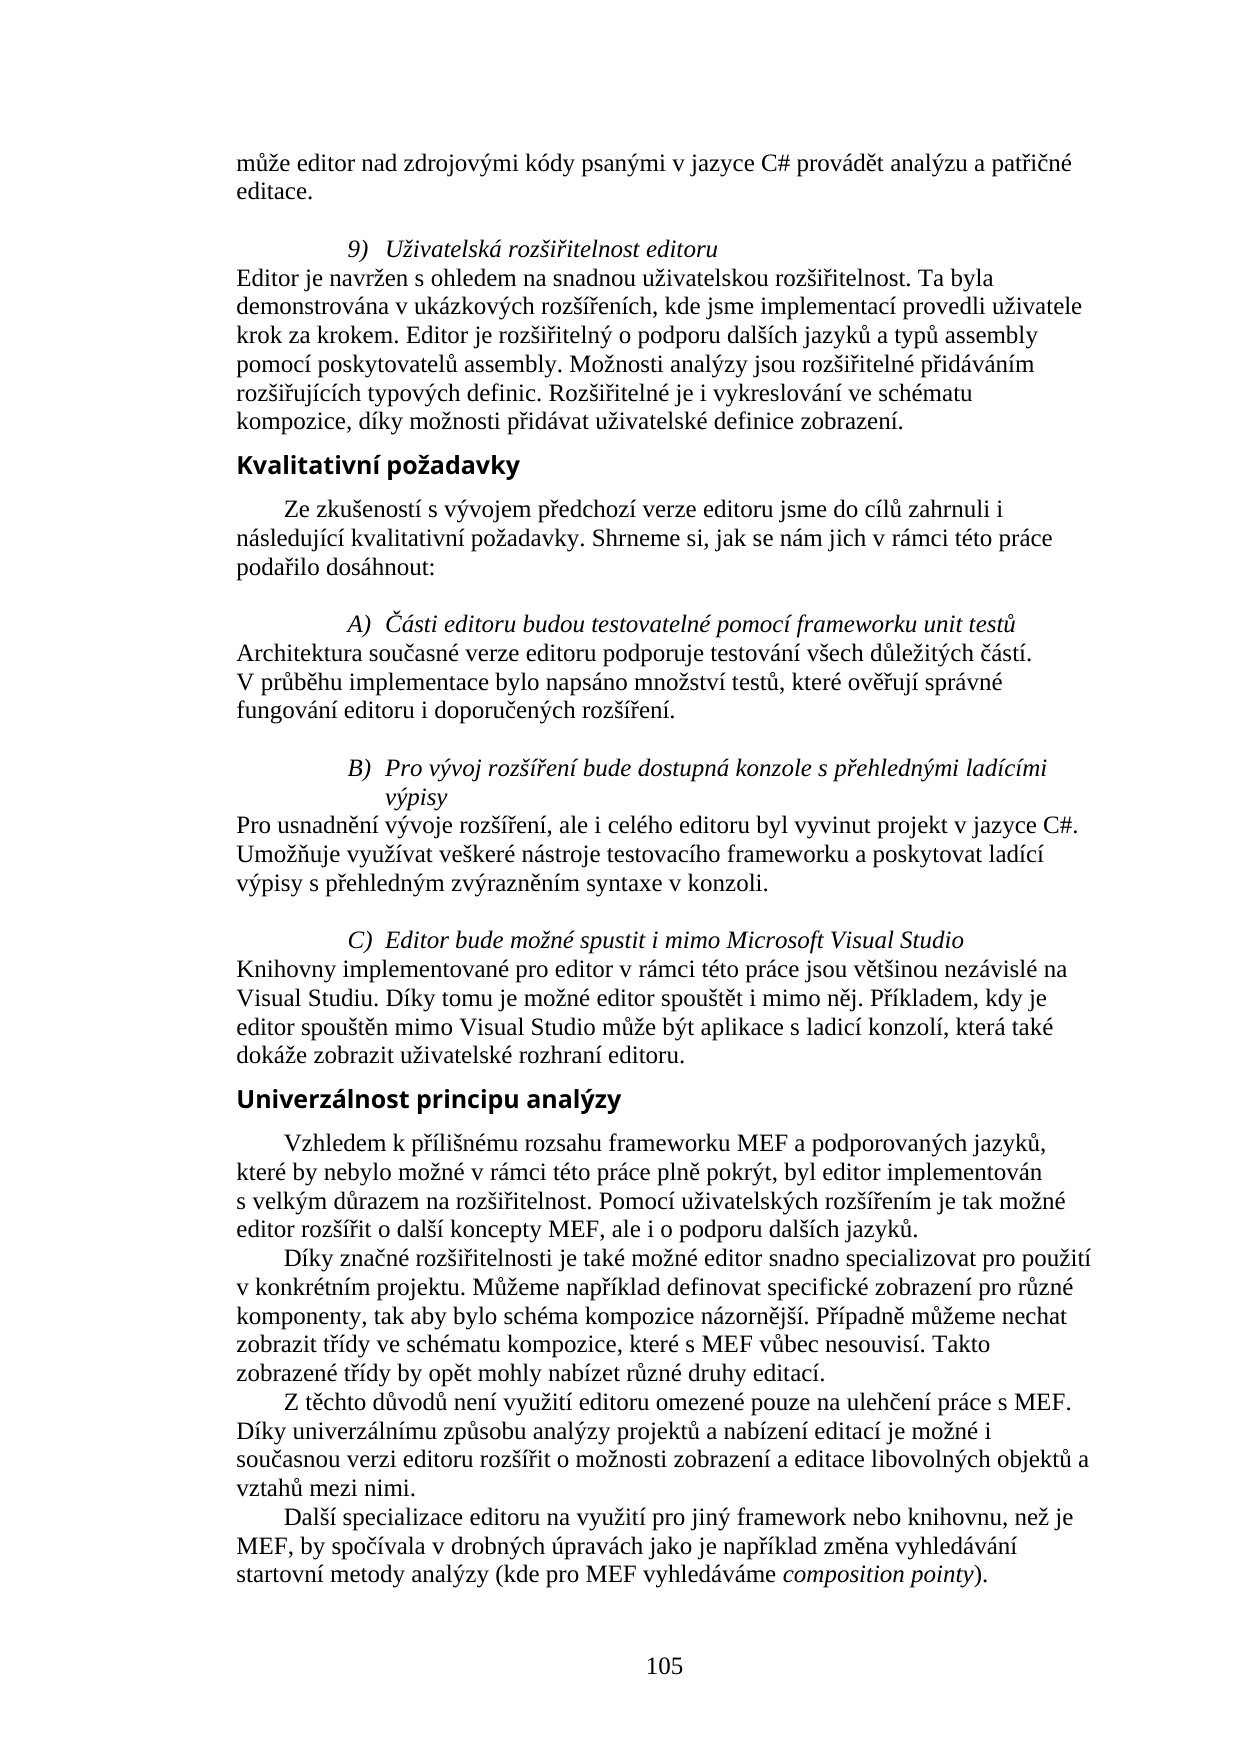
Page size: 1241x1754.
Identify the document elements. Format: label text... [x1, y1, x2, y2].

text Vzhledem k přílišnému rozsahu frameworku MEF a podporovaných jazyků, které by nebylo možné v rámci této práce plně pokrýt, byl editor implementován s velkým důrazem na rozšiřitelnost. Pomocí uživatelských rozšířením je tak možné editor rozšířit o další koncepty MEF, ale i o podporu dalších jazyků. [236, 1128, 1092, 1243]
list Části editoru budou testovatelné pomocí frameworku unit testů [347, 609, 1092, 638]
text Ze zkušeností s vývojem předchozí verze editoru jsme do cílů zahrnuli i následující kvalitativní požadavky. Shrneme si, jak se nám jich v rámci této práce podařilo dosáhnout: [236, 494, 1092, 581]
text Kvalitativní požadavky [236, 448, 1092, 482]
text Univerzálnost principu analýzy [236, 1082, 1092, 1116]
text Z těchto důvodů není využití editoru omezené pouze na ulehčení práce s MEF. Díky univerzálnímu způsobu analýzy projektů a nabízení editací je možné i současnou verzi editoru rozšířit o možnosti zobrazení a editace libovolných objektů a vztahů mezi nimi. [236, 1387, 1092, 1502]
text Díky značné rozšiřitelnosti je také možné editor snadno specializovat pro použití v konkrétním projektu. Můžeme například definovat specifické zobrazení pro různé komponenty, tak aby bylo schéma kompozice názornější. Případně můžeme nechat zobrazit třídy ve schématu kompozice, které s MEF vůbec nesouvisí. Takto zobrazené třídy by opět mohly nabízet různé druhy editací. [236, 1243, 1092, 1387]
list Pro vývoj rozšíření bude dostupná konzole s přehlednými ladícími výpisy [347, 753, 1092, 811]
text Editor je navržen s ohledem na snadnou uživatelskou rozšiřitelnost. Ta byla demonstrována v ukázkových rozšířeních, kde jsme implementací provedli uživatele krok za krokem. Editor je rozšiřitelný o podporu dalších jazyků a typů assembly pomocí poskytovatelů assembly. Možnosti analýzy jsou rozšiřitelné přidáváním rozšiřujících typových definic. Rozšiřitelné je i vykreslování ve schématu kompozice, díky možnosti přidávat uživatelské definice zobrazení. [236, 263, 1092, 435]
text Pro usnadnění vývoje rozšíření, ale i celého editoru byl vyvinut projekt v jazyce C#. Umožňuje využívat veškeré nástroje testovacího frameworku a poskytovat ladící výpisy s přehledným zvýrazněním syntaxe v konzoli. [236, 811, 1092, 897]
text Knihovny implementované pro editor v rámci této práce jsou většinou nezávislé na Visual Studiu. Díky tomu je možné editor spouštět i mimo něj. Příkladem, kdy je editor spouštěn mimo Visual Studio může být aplikace s ladicí konzolí, která také dokáže zobrazit uživatelské rozhraní editoru. [236, 954, 1092, 1069]
text Architektura současné verze editoru podporuje testování všech důležitých částí. V průběhu implementace bylo napsáno množství testů, které ověřují správné fungování editoru i doporučených rozšíření. [236, 638, 1092, 724]
list Editor bude možné spustit i mimo Microsoft Visual Studio [347, 926, 1092, 954]
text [236, 148, 1092, 205]
text Další specializace editoru na využití pro jiný framework nebo knihovnu, než je MEF, by spočívala v drobných úpravách jako je například změna vyhledávání startovní metody analýzy (kde pro MEF vyhledáváme composition pointy). [236, 1502, 1092, 1588]
list Uživatelská rozšiřitelnost editoru [347, 234, 1092, 263]
